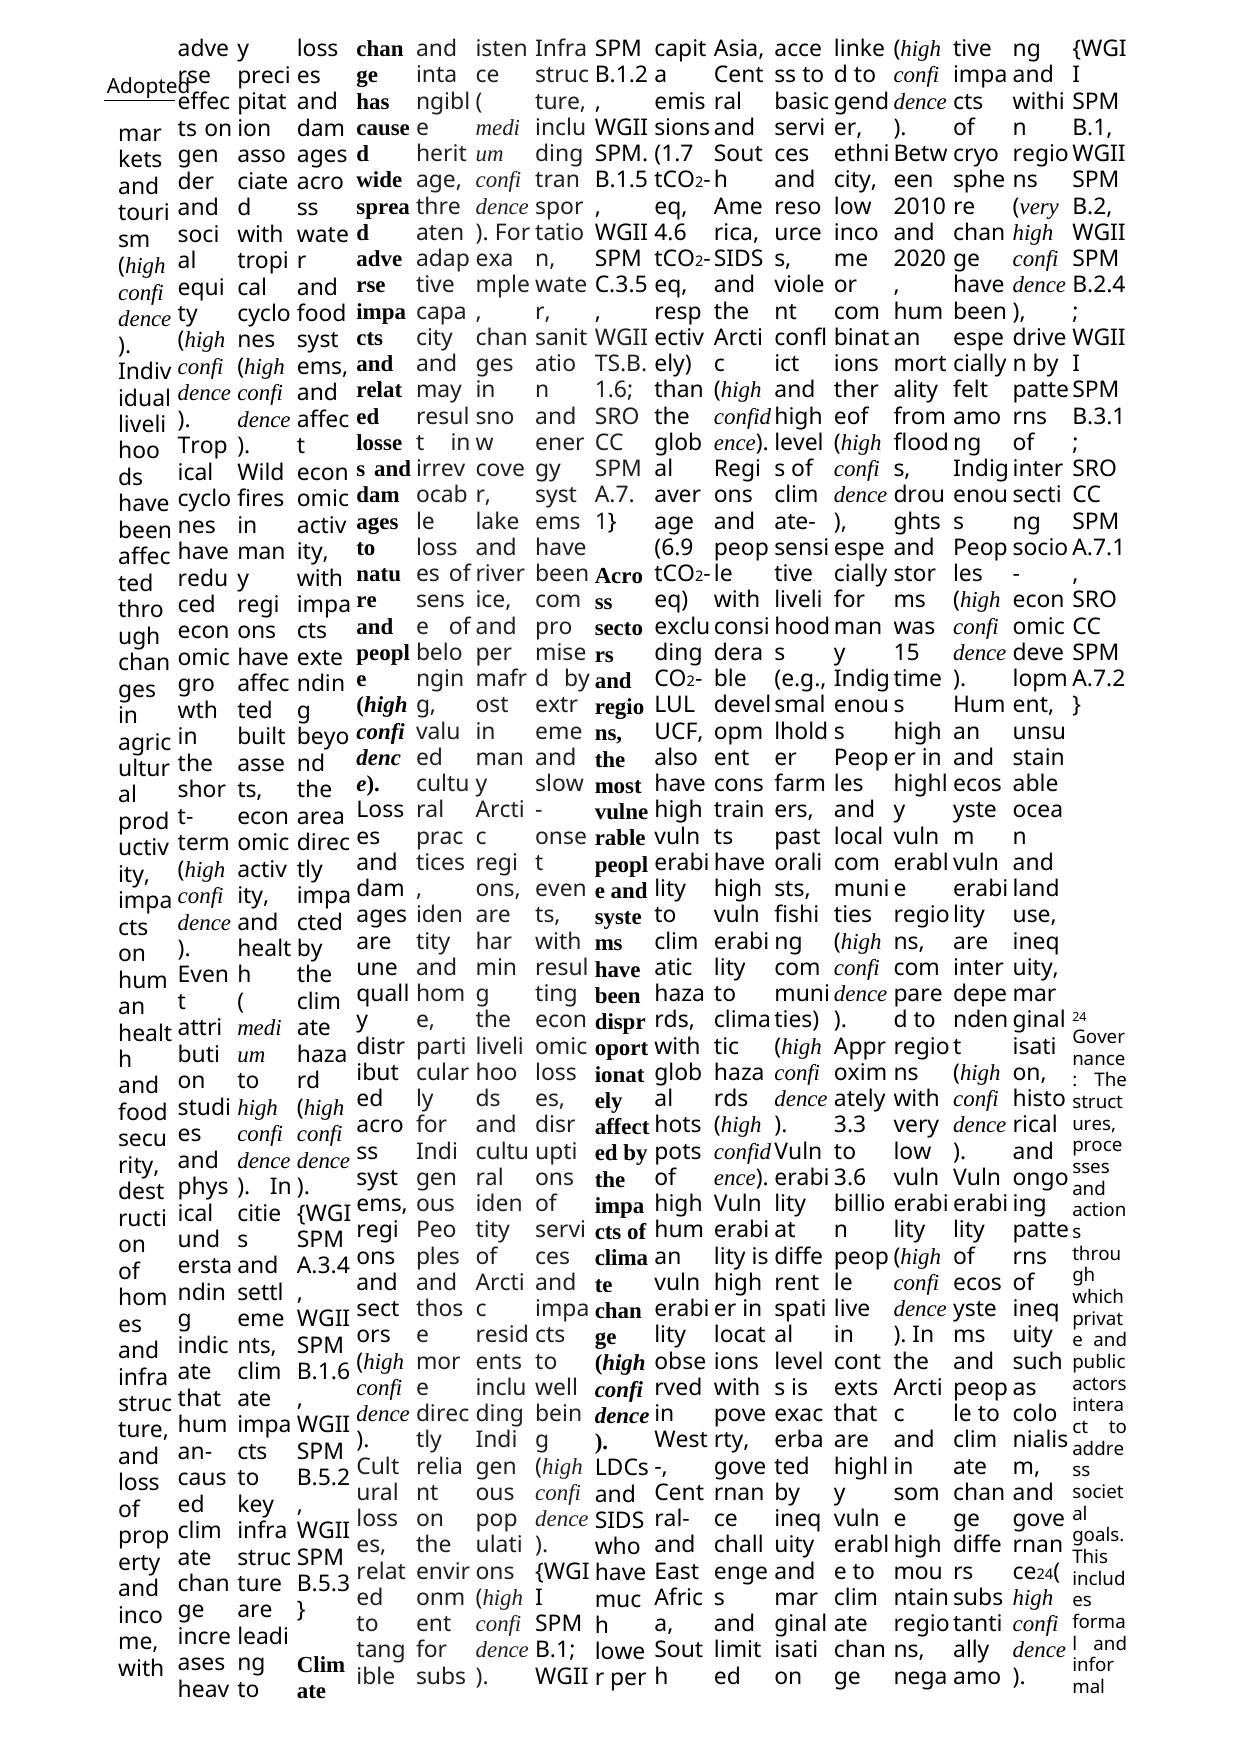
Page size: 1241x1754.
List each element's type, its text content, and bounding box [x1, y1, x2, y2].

text markets and tourism (high confidence). Individual livelihoods have been affected through changes in agricultural productivity, impacts on human health and food security, destruction of homes and infrastructure, and loss of property and income, with adverse effects on gender and social equity (high confidence). Tropical cyclones have reduced economic growth in the short-term (high confidence). Event attribution studies and physical understanding indicate that human-caused climate change increases heavy precipitation associated with tropical cyclones (high confidence). Wildfires in many regions have affected built assets, economic activity, and health (medium to high confidence). In cities and settlements, climate impacts to key infrastructure are leading to losses and damages across water and food systems, and affect economic activity, with impacts extending beyond the area directly impacted by the climate hazard (high confidence). {WGI SPM A.3.4, WGII SPM B.1.6, WGII SPM B.5.2, WGII SPM B.5.3} [297, 36, 351, 1623]
table_header Adopted [104, 71, 175, 100]
text Climate change has caused widespread adverse impacts and related losses and damages to nature and people (high confidence). Losses and damages are unequally distributed across systems, regions and sectors (high confidence). Cultural losses, related to tangible and intangible heritage, threaten adaptive capacity and may result in irrevocable losses of sense of belonging, valued cultural practices, identity and home, particularly for Indigenous Peoples and those more directly reliant on the environment for subsistence (medium confidence). For example, changes in snow cover, lake and river ice, and permafrost in many Arctic regions, are harming the livelihoods and cultural identity of Arctic residents including Indigenous populations (high confidence). Infrastructure, including transportation, water, sanitation and energy systems have been compromised by extreme and slow-onset events, with resulting economic losses, disruptions of services and impacts to wellbeing (high confidence). {WGII SPM B.1; WGII SPM B.1.2, WGII SPM.B.1.5, WGII SPM C.3.5, WGII TS.B.1.6; SROCC SPM A.7.1} [535, 36, 589, 1689]
text markets and tourism (high confidence). Individual livelihoods have been affected through changes in agricultural productivity, impacts on human health and food security, destruction of homes and infrastructure, and loss of property and income, with adverse effects on gender and social equity (high confidence). Tropical cyclones have reduced economic growth in the short-term (high confidence). Event attribution studies and physical understanding indicate that human-caused climate change increases heavy precipitation associated with tropical cyclones (high confidence). Wildfires in many regions have affected built assets, economic activity, and health (medium to high confidence). In cities and settlements, climate impacts to key infrastructure are leading to losses and damages across water and food systems, and affect economic activity, with impacts extending beyond the area directly impacted by the climate hazard (high confidence). {WGI SPM A.3.4, WGII SPM B.1.6, WGII SPM B.5.2, WGII SPM B.5.3} [118, 120, 172, 1681]
text Climate change has caused widespread adverse impacts and related losses and damages to nature and people (high confidence). Losses and damages are unequally distributed across systems, regions and sectors (high confidence). Cultural losses, related to tangible and intangible heritage, threaten adaptive capacity and may result in irrevocable losses of sense of belonging, valued cultural practices, identity and home, particularly for Indigenous Peoples and those more directly reliant on the environment for subsistence (medium confidence). For example, changes in snow cover, lake and river ice, and permafrost in many Arctic regions, are harming the livelihoods and cultural identity of Arctic residents including Indigenous populations (high confidence). Infrastructure, including transportation, water, sanitation and energy systems have been compromised by extreme and slow-onset events, with resulting economic losses, disruptions of services and impacts to wellbeing (high confidence). {WGII SPM B.1; WGII SPM B.1.2, WGII SPM.B.1.5, WGII SPM C.3.5, WGII TS.B.1.6; SROCC SPM A.7.1} [475, 36, 530, 1689]
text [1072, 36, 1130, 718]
text markets and tourism (high confidence). Individual livelihoods have been affected through changes in agricultural productivity, impacts on human health and food security, destruction of homes and infrastructure, and loss of property and income, with adverse effects on gender and social equity (high confidence). Tropical cyclones have reduced economic growth in the short-term (high confidence). Event attribution studies and physical understanding indicate that human-caused climate change increases heavy precipitation associated with tropical cyclones (high confidence). Wildfires in many regions have affected built assets, economic activity, and health (medium to high confidence). In cities and settlements, climate impacts to key infrastructure are leading to losses and damages across water and food systems, and affect economic activity, with impacts extending beyond the area directly impacted by the climate hazard (high confidence). {WGI SPM A.3.4, WGII SPM B.1.6, WGII SPM B.5.2, WGII SPM B.5.3} [237, 36, 292, 1702]
text Climate change has caused widespread adverse impacts and related losses and damages to nature and people (high confidence). Losses and damages are unequally distributed across systems, regions and sectors (high confidence). Cultural losses, related to tangible and intangible heritage, threaten adaptive capacity and may result in irrevocable losses of sense of belonging, valued cultural practices, identity and home, particularly for Indigenous Peoples and those more directly reliant on the environment for subsistence (medium confidence). For example, changes in snow cover, lake and river ice, and permafrost in many Arctic regions, are harming the livelihoods and cultural identity of Arctic residents including Indigenous populations (high confidence). Infrastructure, including transportation, water, sanitation and energy systems have been compromised by extreme and slow-onset events, with resulting economic losses, disruptions of services and impacts to wellbeing (high confidence). {WGII SPM B.1; WGII SPM B.1.2, WGII SPM.B.1.5, WGII SPM C.3.5, WGII TS.B.1.6; SROCC SPM A.7.1} [416, 36, 470, 1689]
text markets and tourism (high confidence). Individual livelihoods have been affected through changes in agricultural productivity, impacts on human health and food security, destruction of homes and infrastructure, and loss of property and income, with adverse effects on gender and social equity (high confidence). Tropical cyclones have reduced economic growth in the short-term (high confidence). Event attribution studies and physical understanding indicate that human-caused climate change increases heavy precipitation associated with tropical cyclones (high confidence). Wildfires in many regions have affected built assets, economic activity, and health (medium to high confidence). In cities and settlements, climate impacts to key infrastructure are leading to losses and damages across water and food systems, and affect economic activity, with impacts extending beyond the area directly impacted by the climate hazard (high confidence). {WGI SPM A.3.4, WGII SPM B.1.6, WGII SPM B.5.2, WGII SPM B.5.3} [177, 36, 232, 1702]
text Climate change has caused widespread adverse impacts and related losses and damages to nature and people (high confidence). Losses and damages are unequally distributed across systems, regions and sectors (high confidence). Cultural losses, related to tangible and intangible heritage, threaten adaptive capacity and may result in irrevocable losses of sense of belonging, valued cultural practices, identity and home, particularly for Indigenous Peoples and those more directly reliant on the environment for subsistence (medium confidence). For example, changes in snow cover, lake and river ice, and permafrost in many Arctic regions, are harming the livelihoods and cultural identity of Arctic residents including Indigenous populations (high confidence). Infrastructure, including transportation, water, sanitation and energy systems have been compromised by extreme and slow-onset events, with resulting economic losses, disruptions of services and impacts to wellbeing (high confidence). {WGII SPM B.1; WGII SPM B.1.2, WGII SPM.B.1.5, WGII SPM C.3.5, WGII TS.B.1.6; SROCC SPM A.7.1} [356, 36, 411, 1689]
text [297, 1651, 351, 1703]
